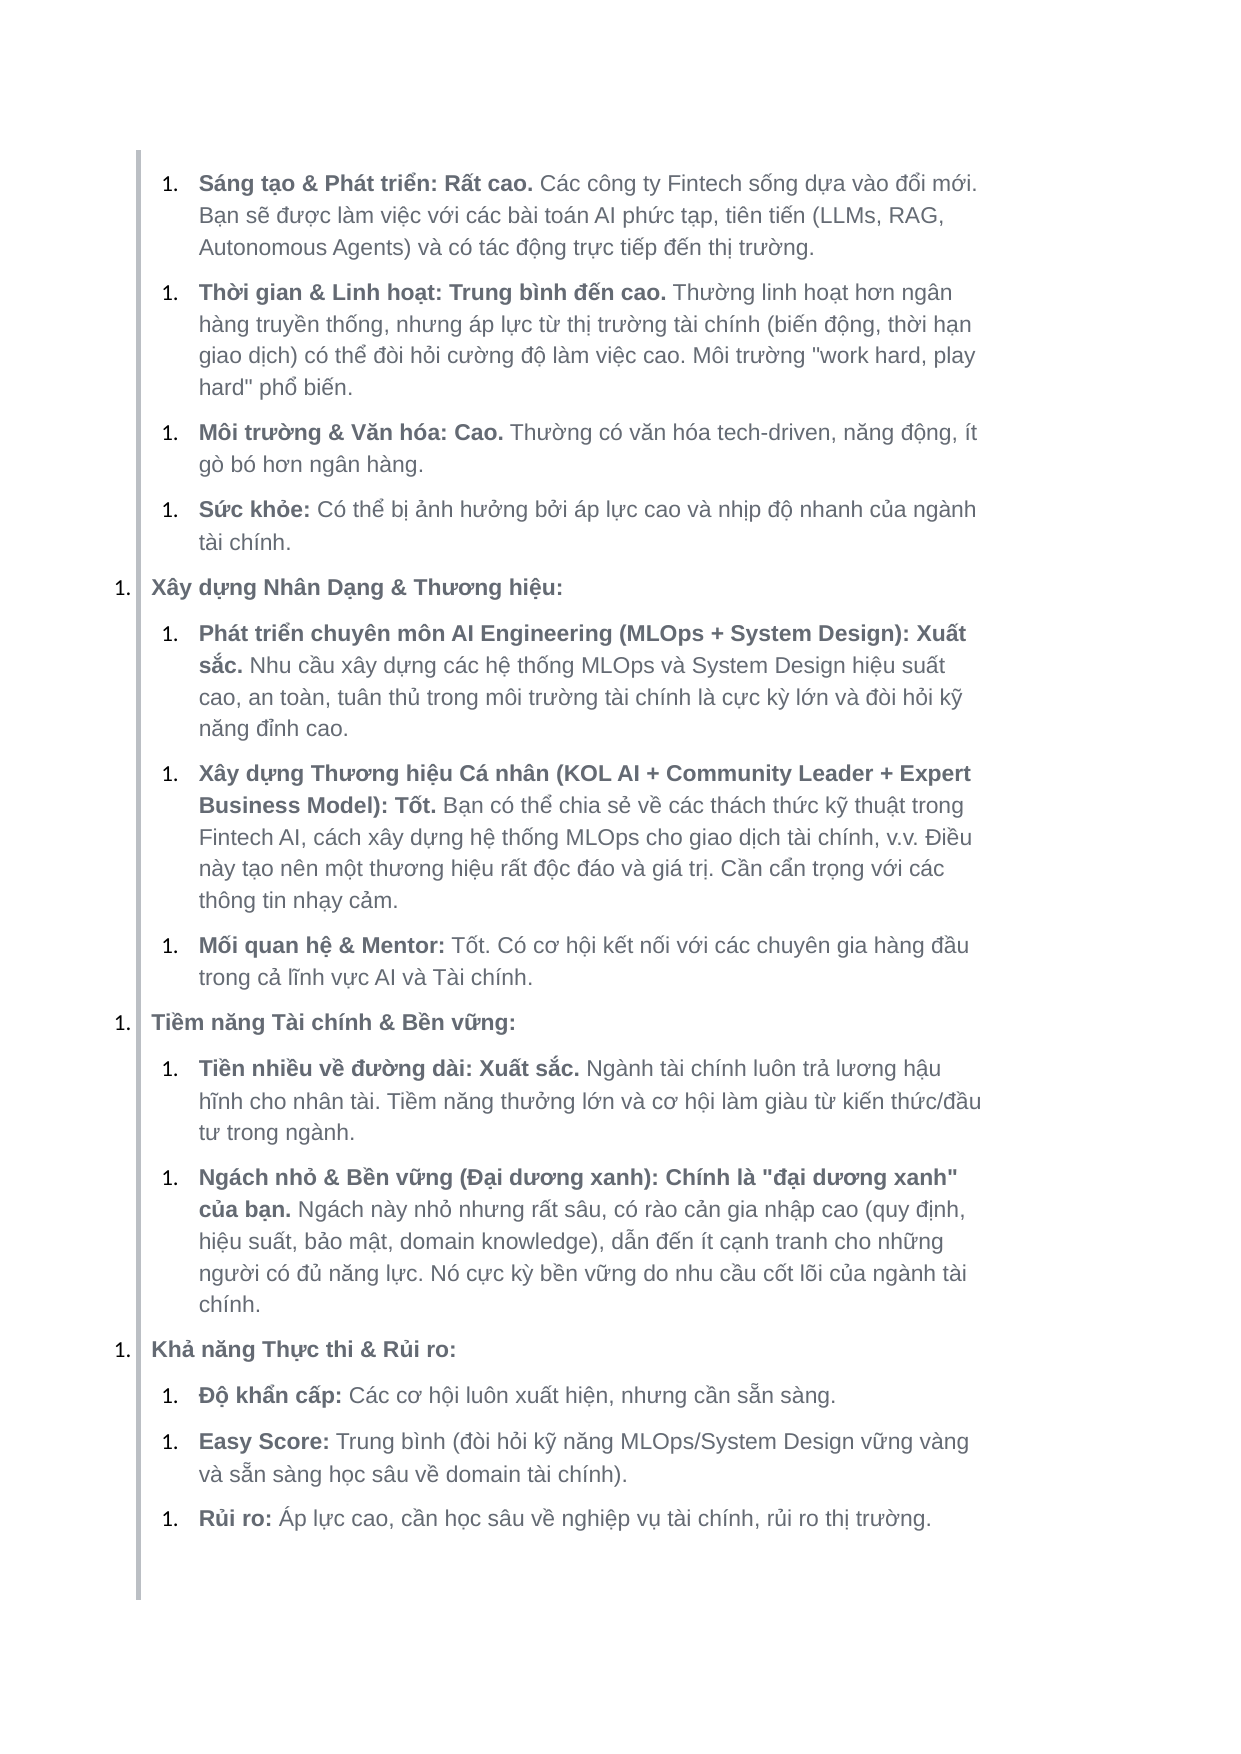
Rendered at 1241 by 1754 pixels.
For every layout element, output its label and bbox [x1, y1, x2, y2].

table_header [141, 150, 1001, 1599]
